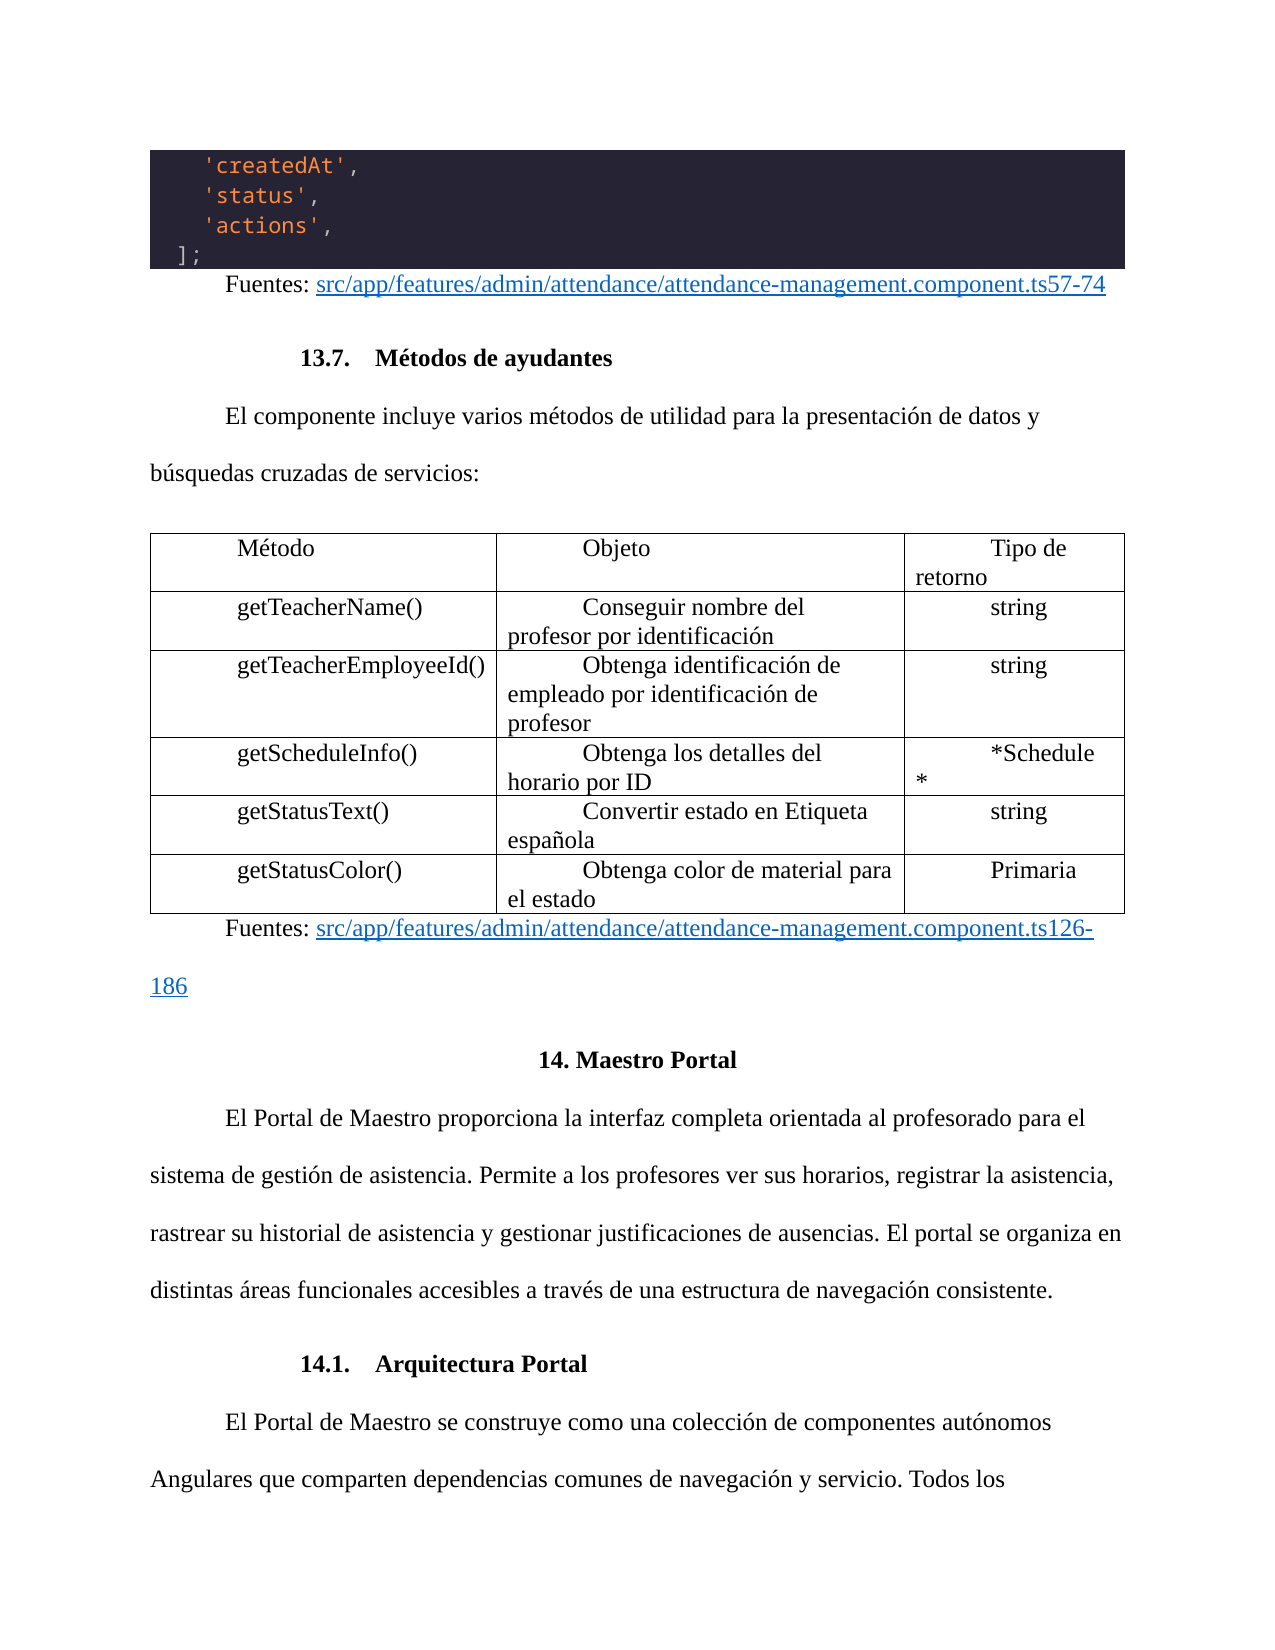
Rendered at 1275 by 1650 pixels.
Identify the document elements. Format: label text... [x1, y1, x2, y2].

text 'createdAt', [150, 150, 1125, 180]
table_header Objeto [497, 534, 904, 591]
subtitle Arquitectura Portal [225, 1349, 1125, 1378]
table_cell Obtenga identificación de empleado por identificación de profesor [497, 651, 904, 737]
table_header Método [151, 534, 496, 591]
table_cell Conseguir nombre del profesor por identificación [497, 592, 904, 649]
table_header Tipo de retorno [905, 534, 1124, 591]
text El componente incluye varios métodos de utilidad para la presentación de datos y búsquedas cruzadas de servicios: [150, 401, 1125, 487]
table_cell getScheduleInfo() [151, 738, 496, 795]
table_cell Primaria [905, 855, 1124, 912]
table_cell Obtenga los detalles del horario por ID [497, 738, 904, 795]
table_cell Obtenga color de material para el estado [497, 855, 904, 912]
subtitle Maestro Portal [150, 1045, 1125, 1074]
table_cell string [905, 796, 1124, 854]
table_cell *Schedule * [905, 738, 1124, 795]
table_cell string [905, 651, 1124, 737]
subtitle Métodos de ayudantes [225, 343, 1125, 372]
text 'status', [150, 180, 1125, 209]
table_cell getStatusColor() [151, 855, 496, 912]
table_cell string [905, 592, 1124, 649]
text El Portal de Maestro proporciona la interfaz completa orientada al profesorado para el sistema de gestión de asistencia. Permite a los profesores ver sus horarios, registrar la asistencia, rastrear su historial de asistencia y gestionar justificaciones de ausencias. El portal se organiza en distintas áreas funcionales accesibles a través de una estructura de navegación consistente. [150, 1103, 1125, 1304]
table_cell Convertir estado en Etiqueta española [497, 796, 904, 854]
table_cell getTeacherEmployeeId() [151, 651, 496, 737]
text 'actions', [150, 209, 1125, 239]
table_cell getStatusText() [151, 796, 496, 854]
text Fuentes: src/app/features/admin/attendance/attendance-management.component.ts57-74 [150, 269, 1125, 298]
text ]; [150, 239, 1125, 269]
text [150, 1407, 1125, 1493]
text Fuentes: src/app/features/admin/attendance/attendance-management.component.ts126-186 [150, 914, 1125, 1000]
table_cell getTeacherName() [151, 592, 496, 649]
